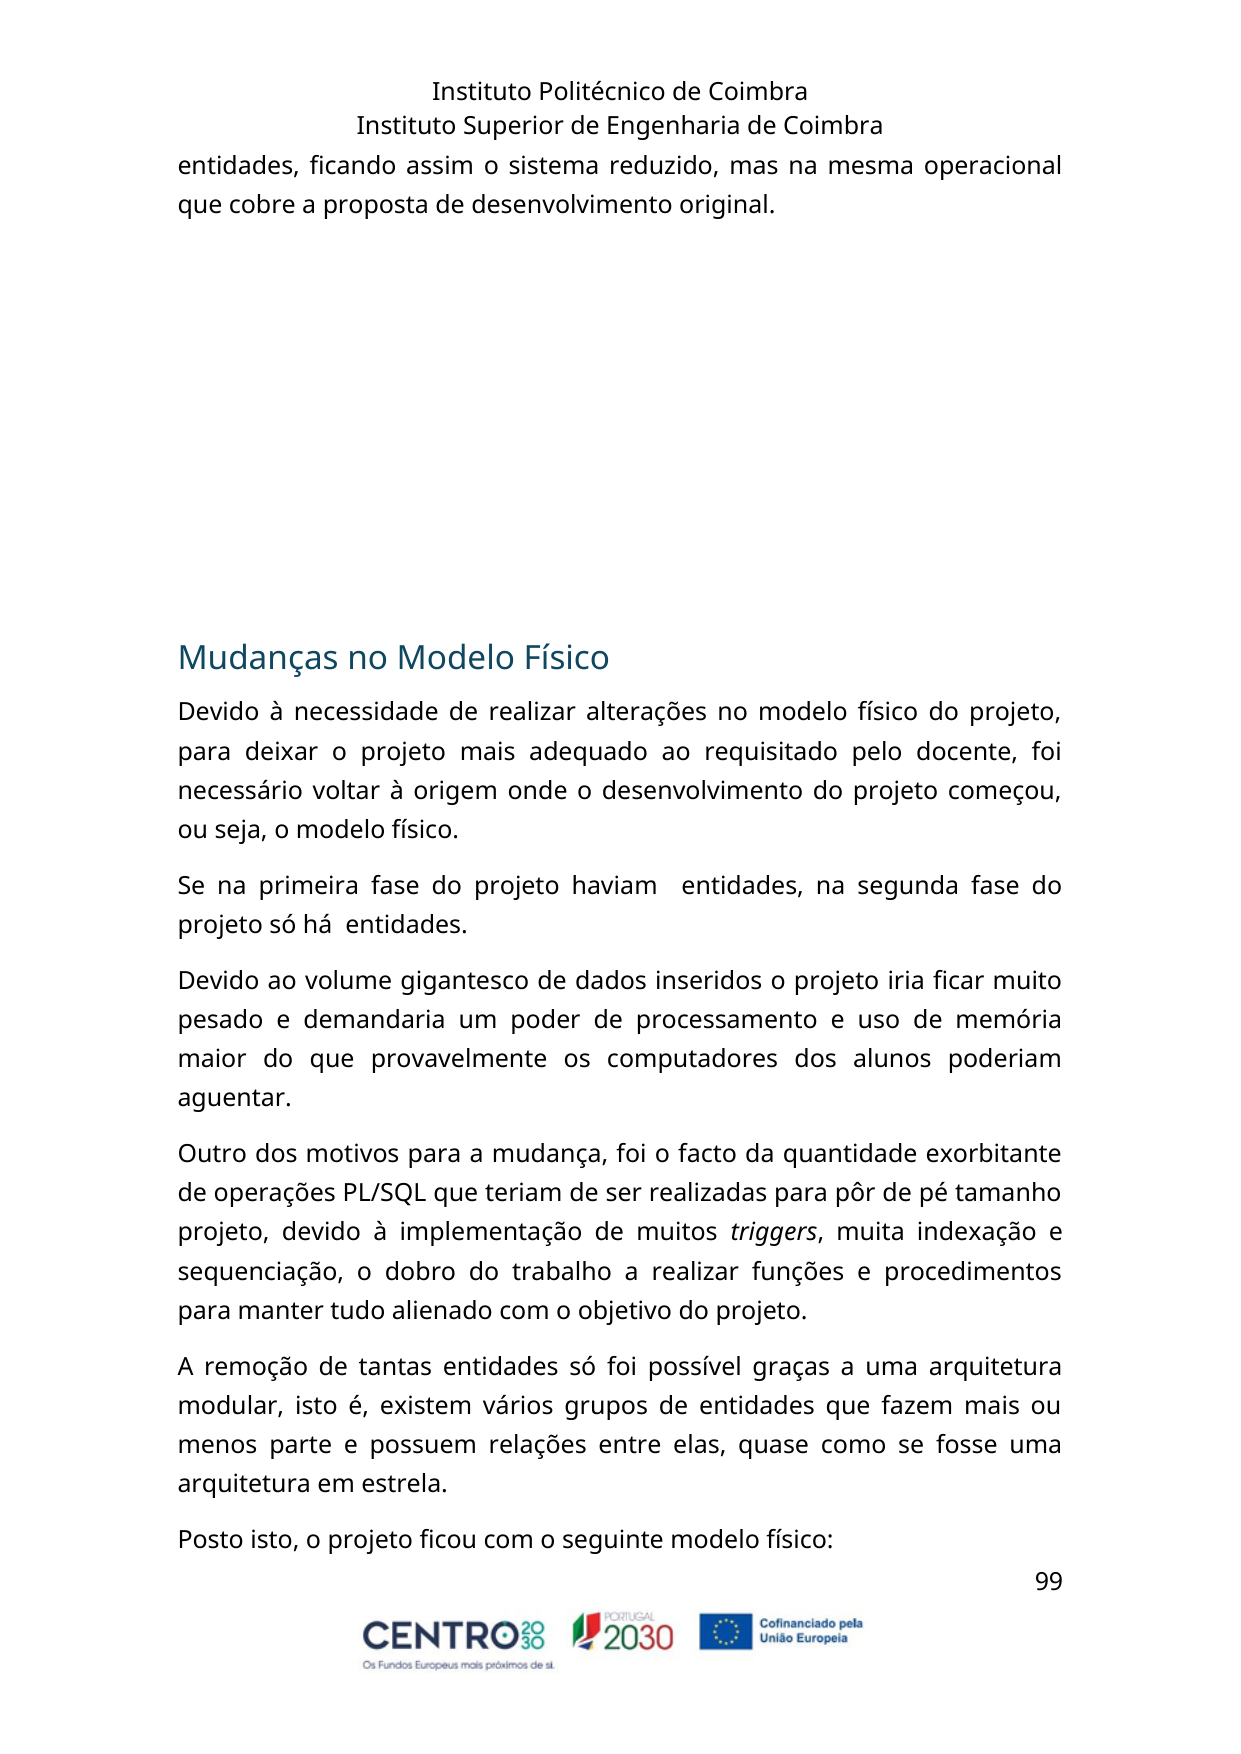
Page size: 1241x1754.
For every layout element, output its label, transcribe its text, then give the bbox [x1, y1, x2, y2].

subtitle Mudanças no Modelo Físico [177, 633, 1063, 679]
text Devido à necessidade de realizar alterações no modelo físico do projeto, para deixar o projeto mais adequado ao requisitado pelo docente, foi necessário voltar à origem onde o desenvolvimento do projeto começou, ou seja, o modelo físico. [177, 694, 1063, 846]
picture [349, 1597, 891, 1681]
text Se na primeira fase do projeto haviam entidades, na segunda fase do projeto só há entidades. [177, 867, 1063, 941]
text Posto isto, o projeto ficou com o seguinte modelo físico: [177, 1521, 1063, 1556]
text Devido ao volume gigantesco de dados inseridos o projeto iria ficar muito pesado e demandaria um poder de processamento e uso de memória maior do que provavelmente os computadores dos alunos poderiam aguentar. [177, 962, 1063, 1114]
text Outro dos motivos para a mudança, foi o facto da quantidade exorbitante de operações PL/SQL que teriam de ser realizadas para pôr de pé tamanho projeto, devido à implementação de muitos triggers, muita indexação e sequenciação, o dobro do trabalho a realizar funções e procedimentos para manter tudo alienado com o objetivo do projeto. [177, 1136, 1063, 1326]
text A remoção de tantas entidades só foi possível graças a uma arquitetura modular, isto é, existem vários grupos de entidades que fazem mais ou menos parte e possuem relações entre elas, quase como se fosse uma arquitetura em estrela. [177, 1348, 1063, 1500]
